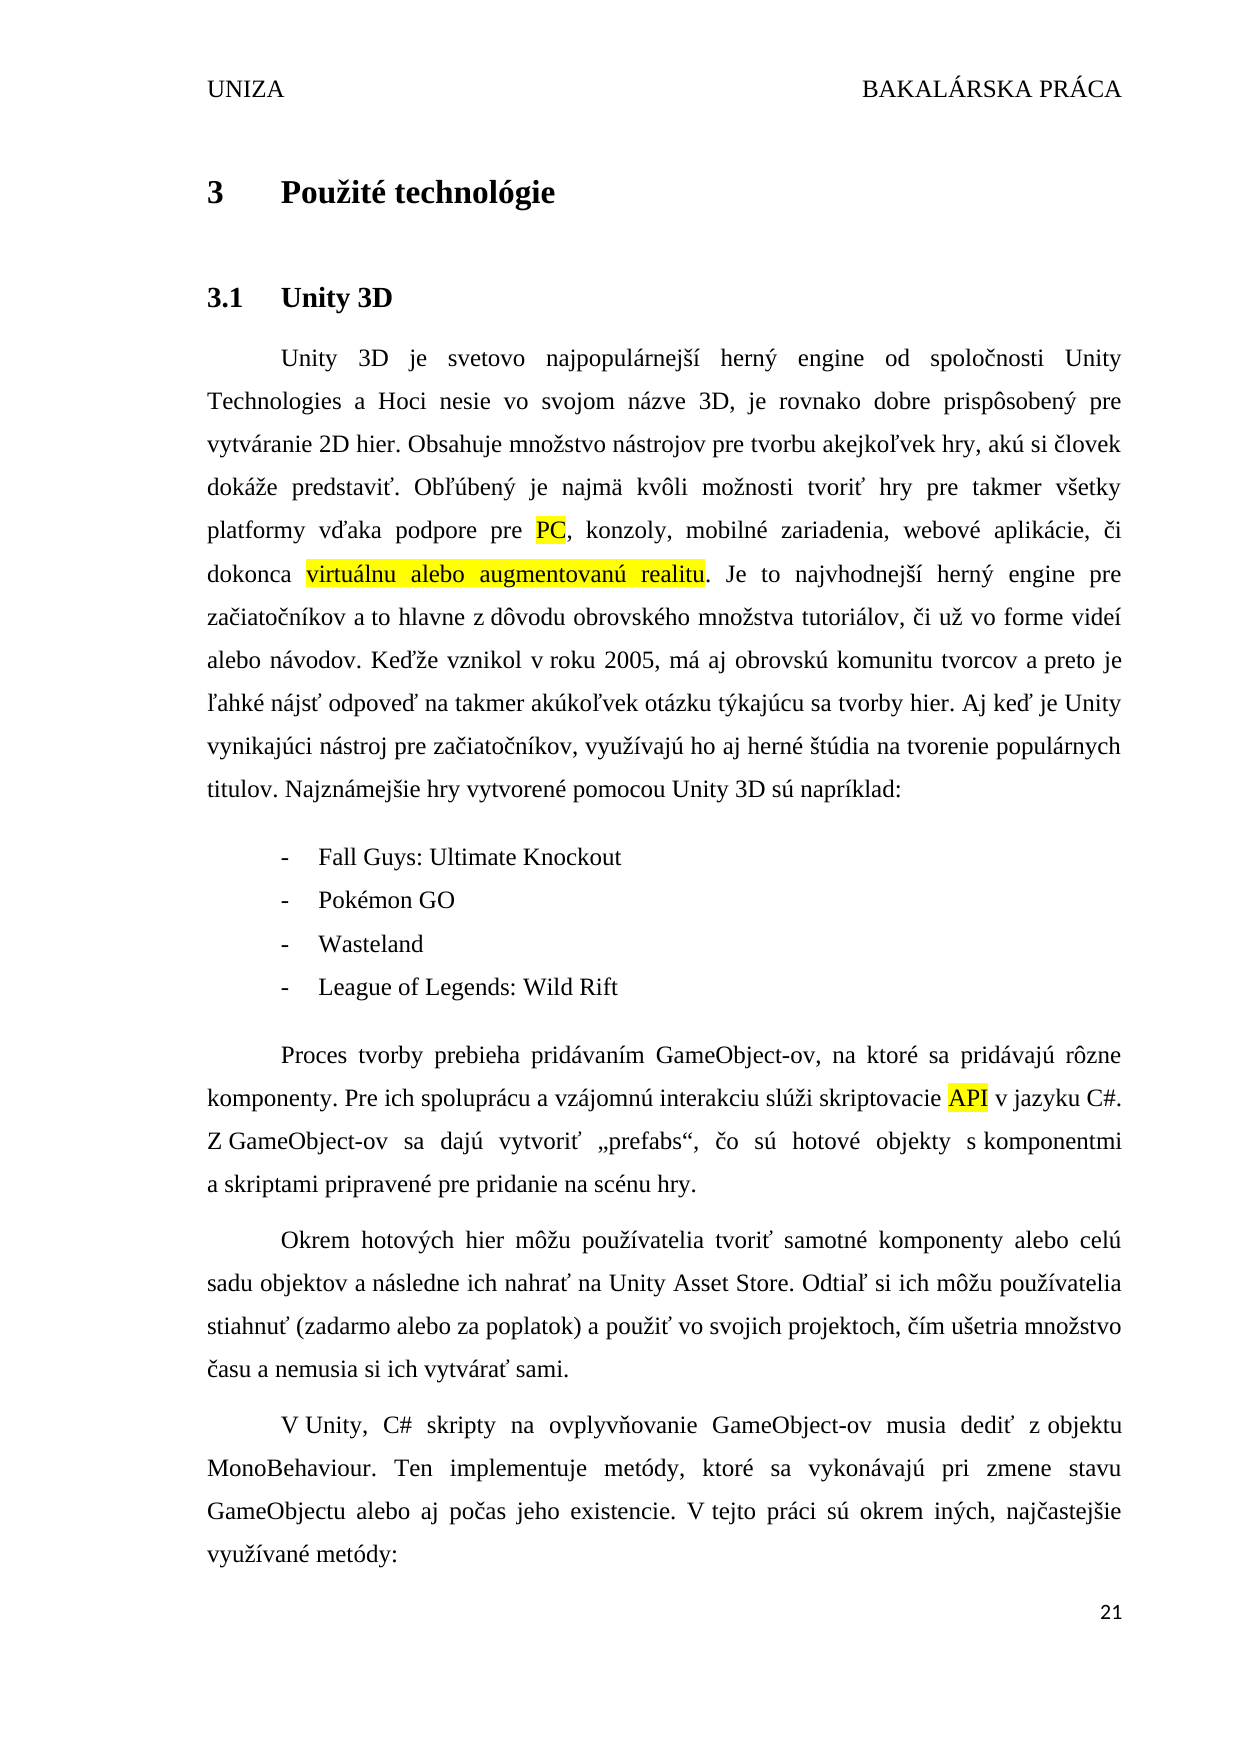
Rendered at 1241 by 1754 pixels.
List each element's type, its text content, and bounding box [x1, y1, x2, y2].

list League of Legends: Wild Rift [281, 972, 1122, 1001]
subtitle Unity 3D [207, 280, 1122, 314]
text Unity 3D je svetovo najpopulárnejší herný engine od spoločnosti Unity Technologies a Hoci nesie vo svojom názve 3D, je rovnako dobre prispôsobený pre vytváranie 2D hier. Obsahuje množstvo nástrojov pre tvorbu akejkoľvek hry, akú si človek dokáže predstaviť. Obľúbený je najmä kvôli možnosti tvoriť hry pre takmer všetky platformy vďaka podpore pre PC, konzoly, mobilné zariadenia, webové aplikácie, či dokonca virtuálnu alebo augmentovanú realitu. Je to najvhodnejší herný engine pre začiatočníkov a to hlavne z dôvodu obrovského množstva tutoriálov, či už vo forme videí alebo návodov. Keďže vznikol v roku 2005, má aj obrovskú komunitu tvorcov a preto je ľahké nájsť odpoveď na takmer akúkoľvek otázku týkajúcu sa tvorby hier. Aj keď je Unity vynikajúci nástroj pre začiatočníkov, využívajú ho aj herné štúdia na tvorenie populárnych titulov. Najznámejšie hry vytvorené pomocou Unity 3D sú napríklad: [207, 343, 1122, 803]
text Proces tvorby prebieha pridávaním GameObject-ov, na ktoré sa pridávajú rôzne komponenty. Pre ich spoluprácu a vzájomnú interakciu slúži skriptovacie API v jazyku C#. Z GameObject-ov sa dajú vytvoriť „prefabs“, čo sú hotové objekty s komponentmi a skriptami pripravené pre pridanie na scénu hry. [207, 1040, 1122, 1198]
list Pokémon GO [281, 886, 1122, 914]
subtitle Použité technológie [207, 173, 1122, 211]
list Wasteland [281, 929, 1122, 957]
text V Unity, C# skripty na ovplyvňovanie GameObject-ov musia dediť z objektu MonoBehaviour. Ten implementuje metódy, ktoré sa vykonávajú pri zmene stavu GameObjectu alebo aj počas jeho existencie. V tejto práci sú okrem iných, najčastejšie využívané metódy: [207, 1410, 1122, 1568]
list Fall Guys: Ultimate Knockout [281, 842, 1122, 871]
text Okrem hotových hier môžu používatelia tvoriť samotné komponenty alebo celú sadu objektov a následne ich nahrať na Unity Asset Store. Odtiaľ si ich môžu používatelia stiahnuť (zadarmo alebo za poplatok) a použiť vo svojich projektoch, čím ušetria množstvo času a nemusia si ich vytvárať sami. [207, 1225, 1122, 1383]
